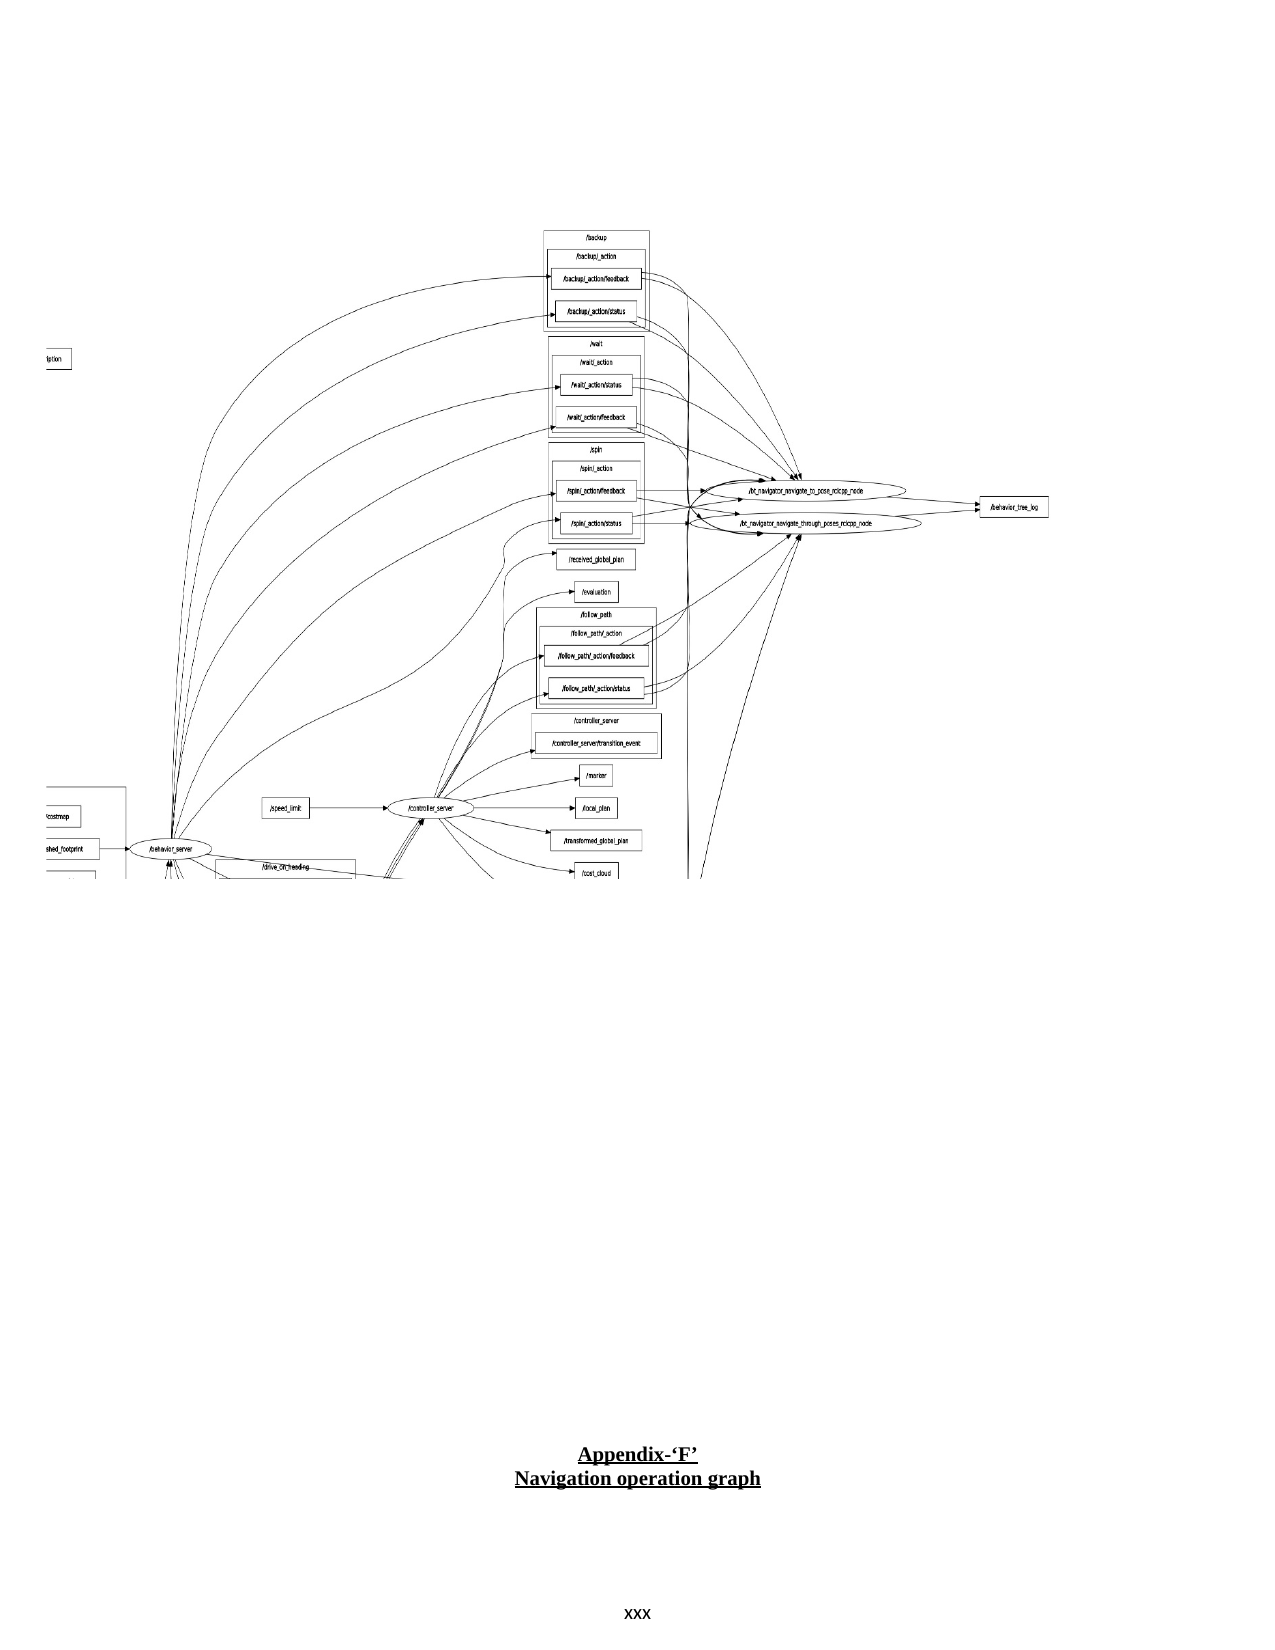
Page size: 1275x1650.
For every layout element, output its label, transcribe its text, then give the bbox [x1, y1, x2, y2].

text Appendix-‘F’ [112, 1442, 1162, 1466]
picture [46, 229, 1275, 879]
text Navigation operation graph [112, 1466, 1162, 1490]
